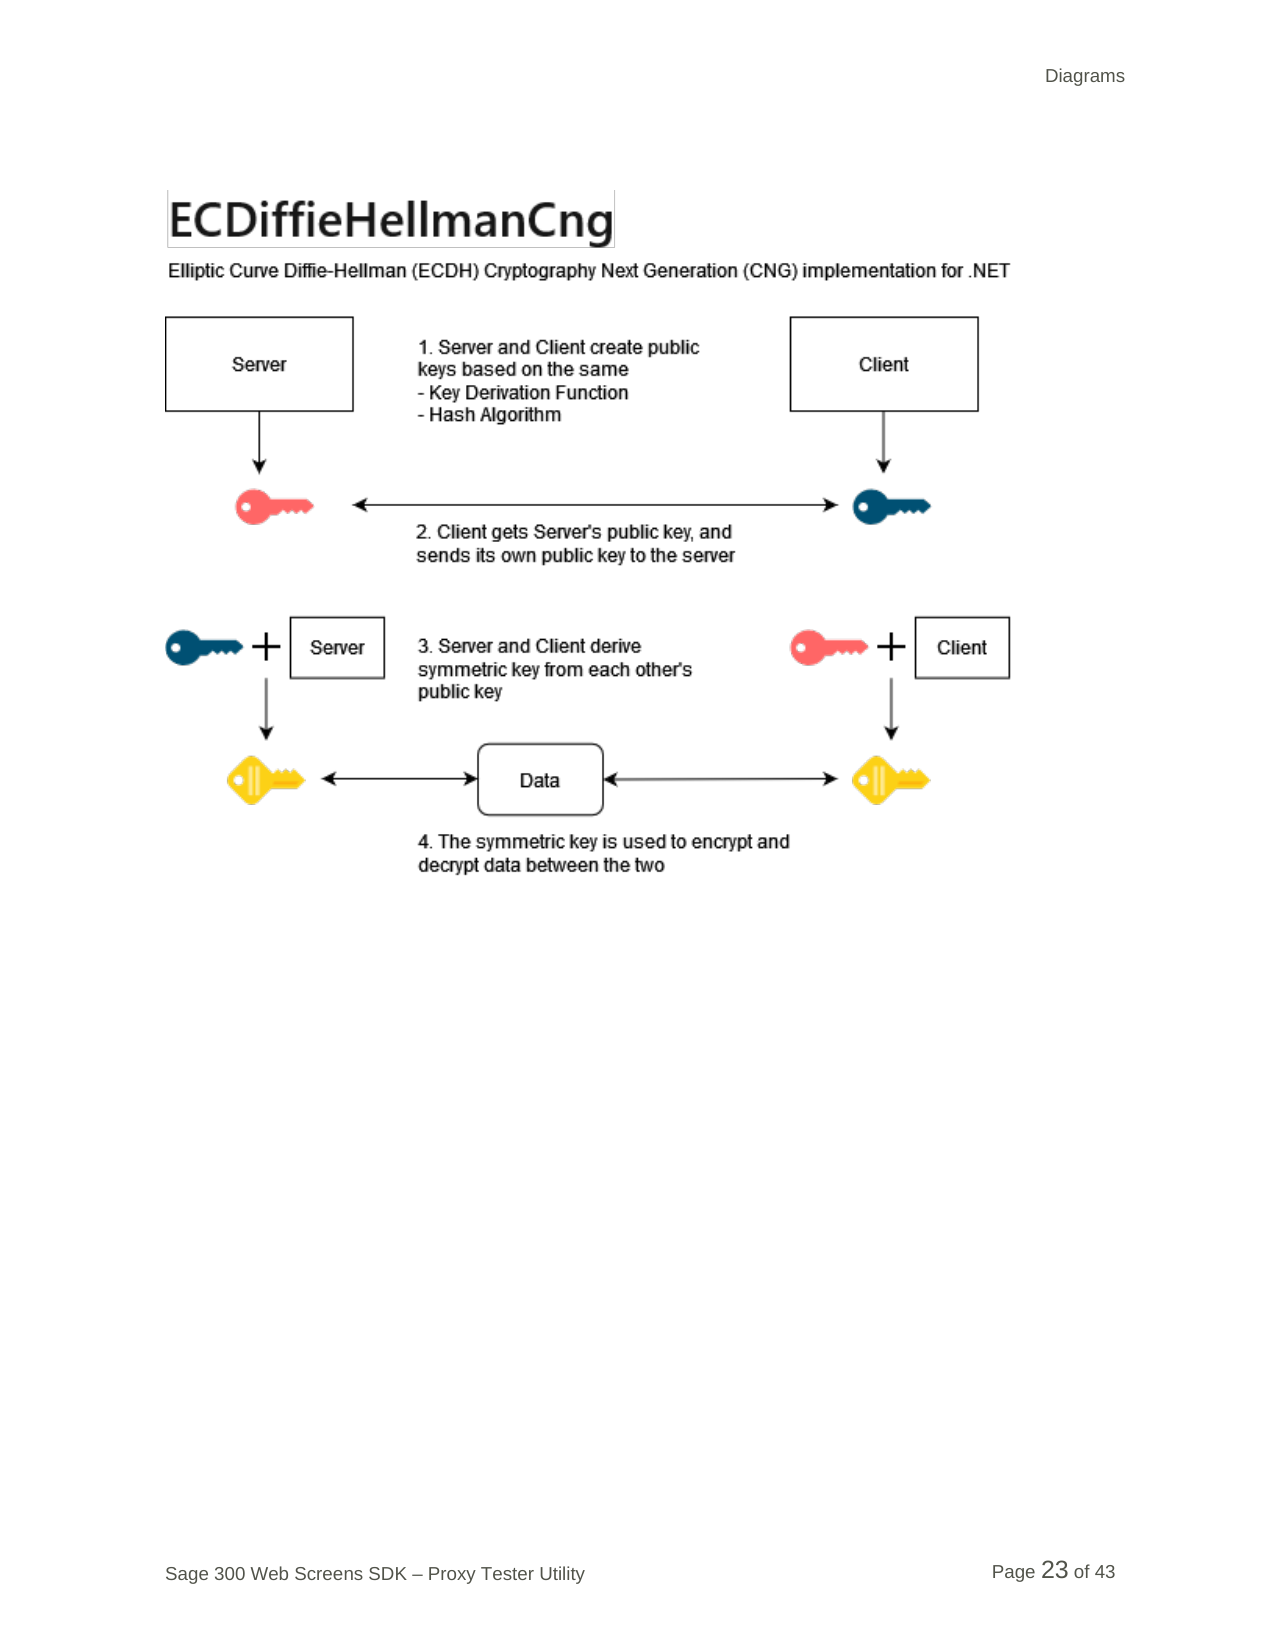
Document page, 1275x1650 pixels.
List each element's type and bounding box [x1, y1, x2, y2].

picture [165, 190, 1026, 894]
